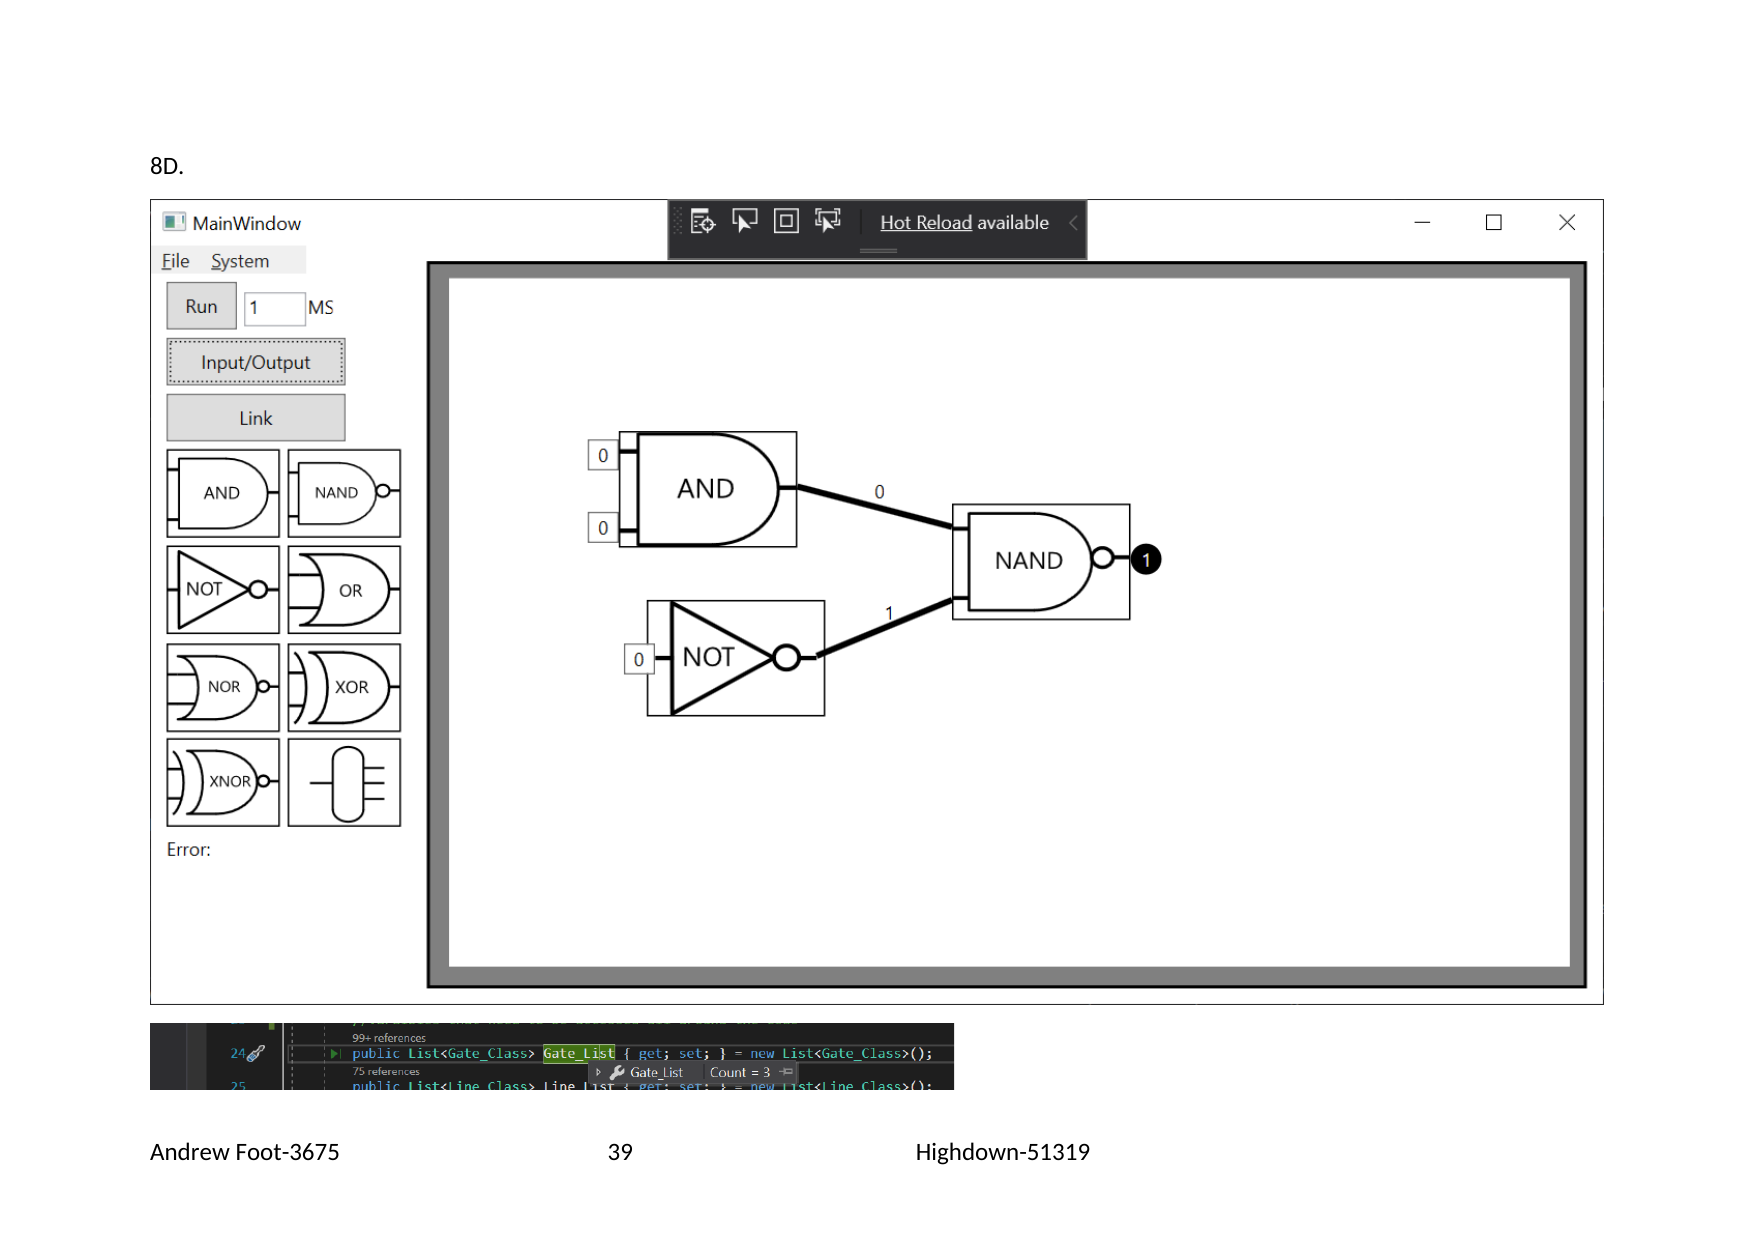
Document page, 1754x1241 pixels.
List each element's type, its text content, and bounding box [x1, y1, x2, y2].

text 8D. [150, 150, 1604, 181]
picture [150, 199, 1604, 1005]
picture [150, 1023, 955, 1090]
